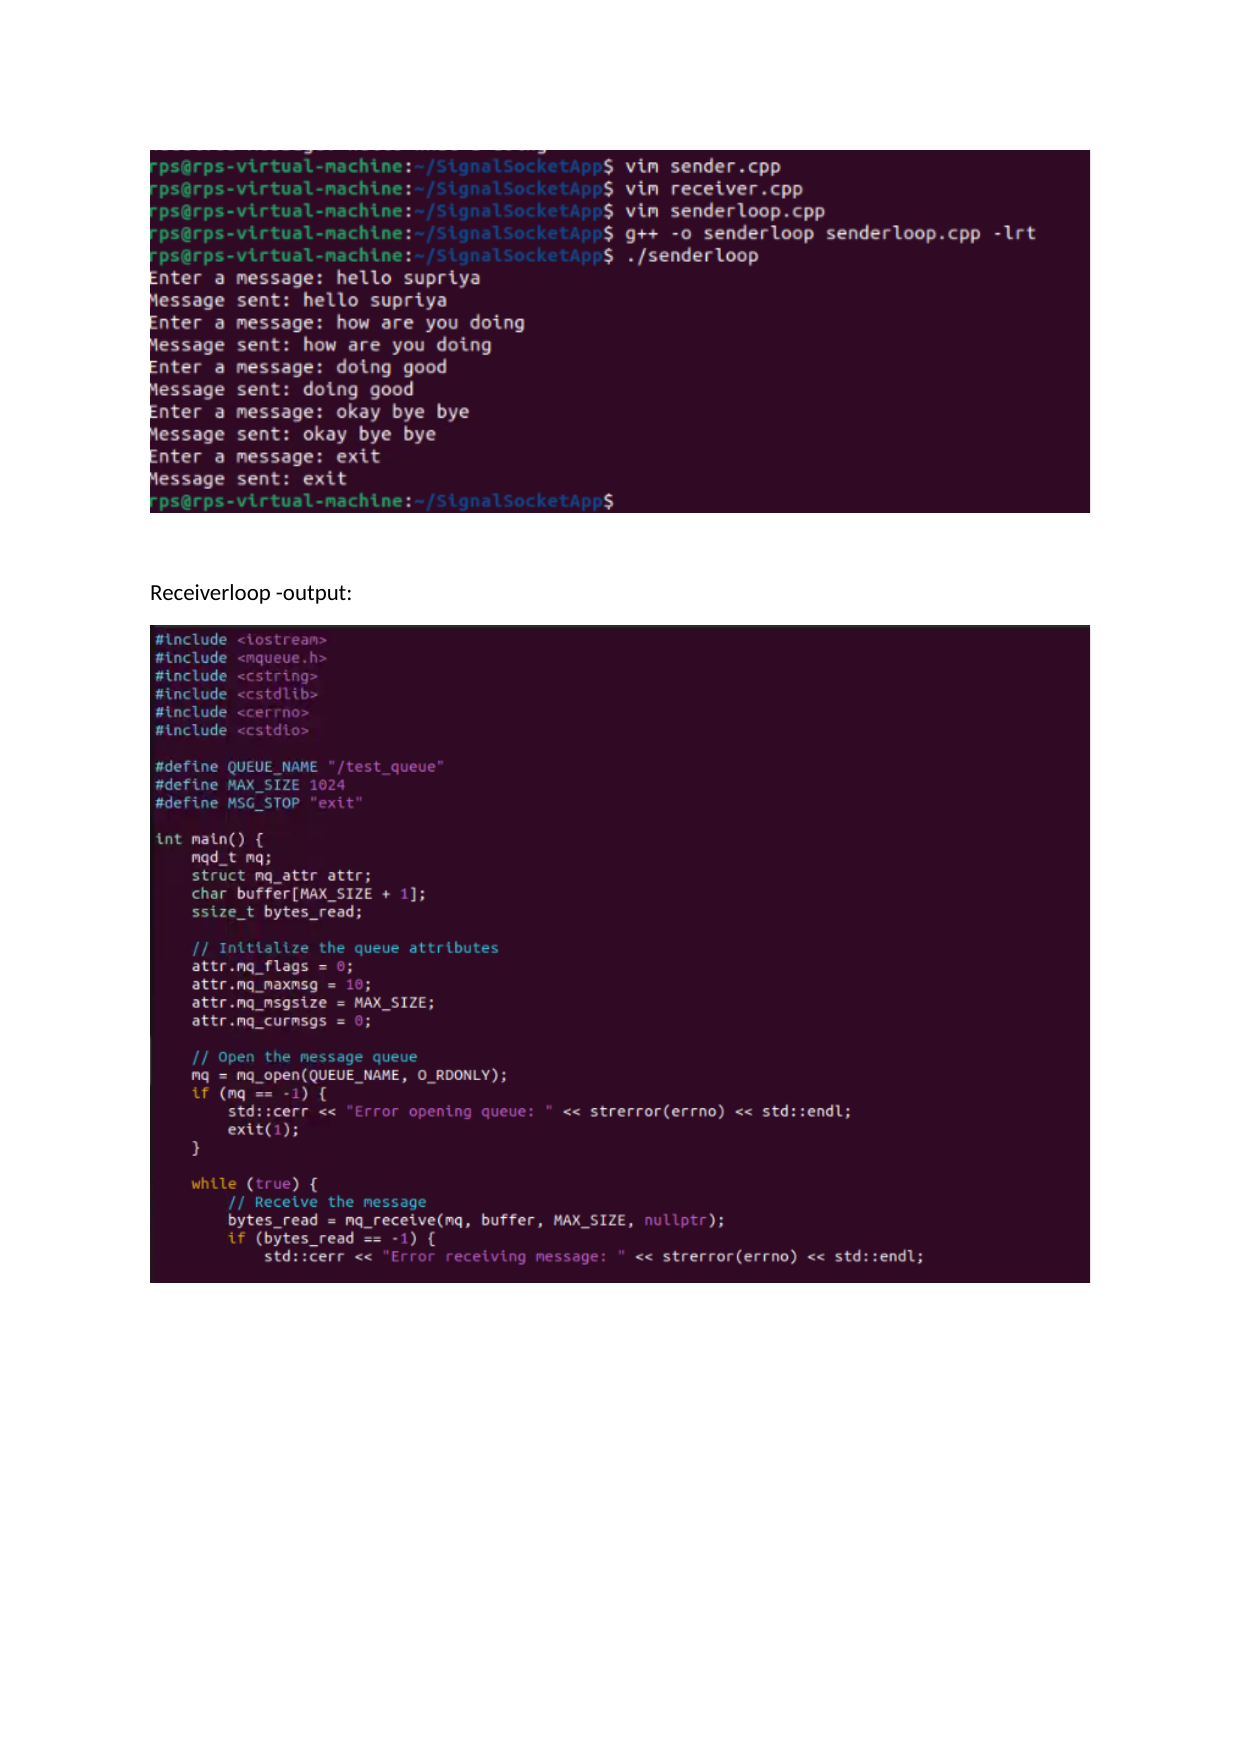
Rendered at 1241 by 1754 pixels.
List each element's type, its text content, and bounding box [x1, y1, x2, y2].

picture [150, 150, 1091, 513]
picture [150, 625, 1091, 1283]
text Receiverloop -output: [150, 578, 1090, 606]
